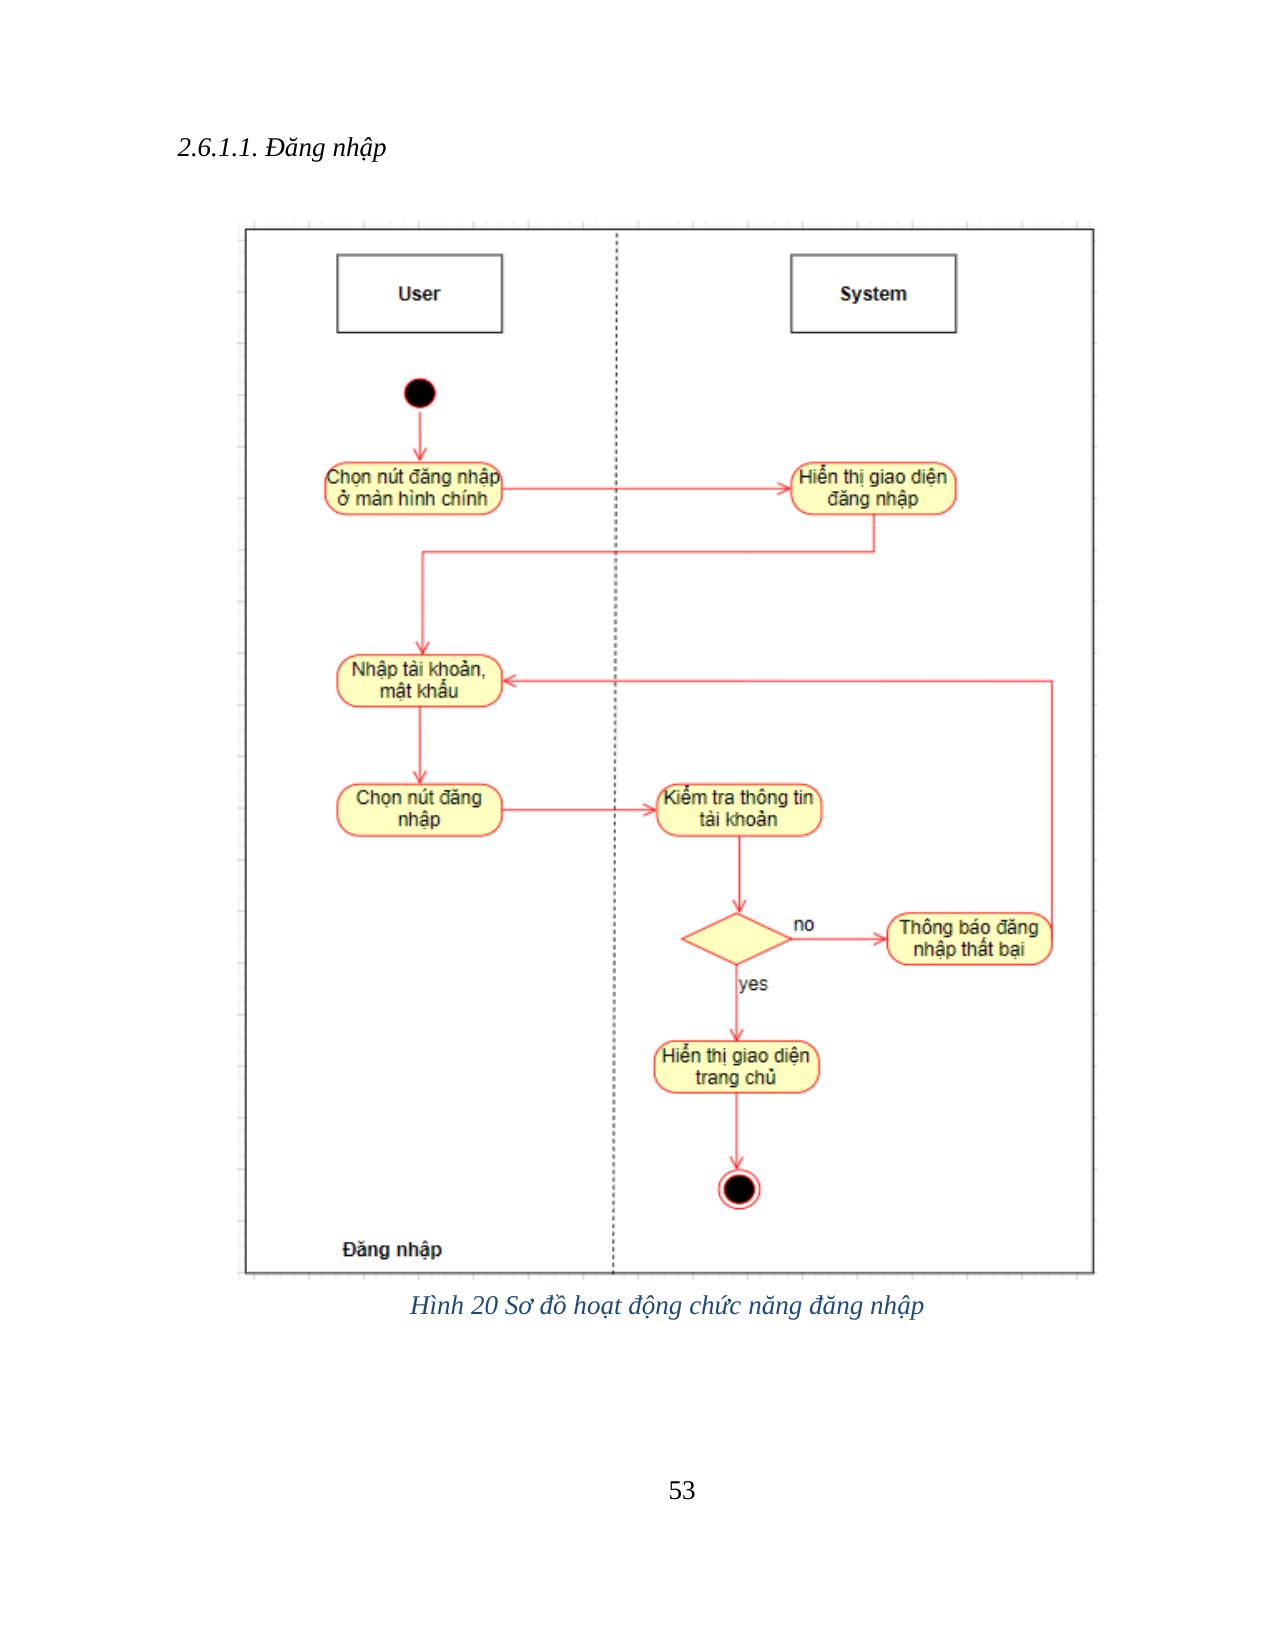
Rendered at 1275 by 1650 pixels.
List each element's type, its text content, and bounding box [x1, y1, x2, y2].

picture [237, 221, 1098, 1280]
text Đăng nhập [177, 131, 1186, 162]
